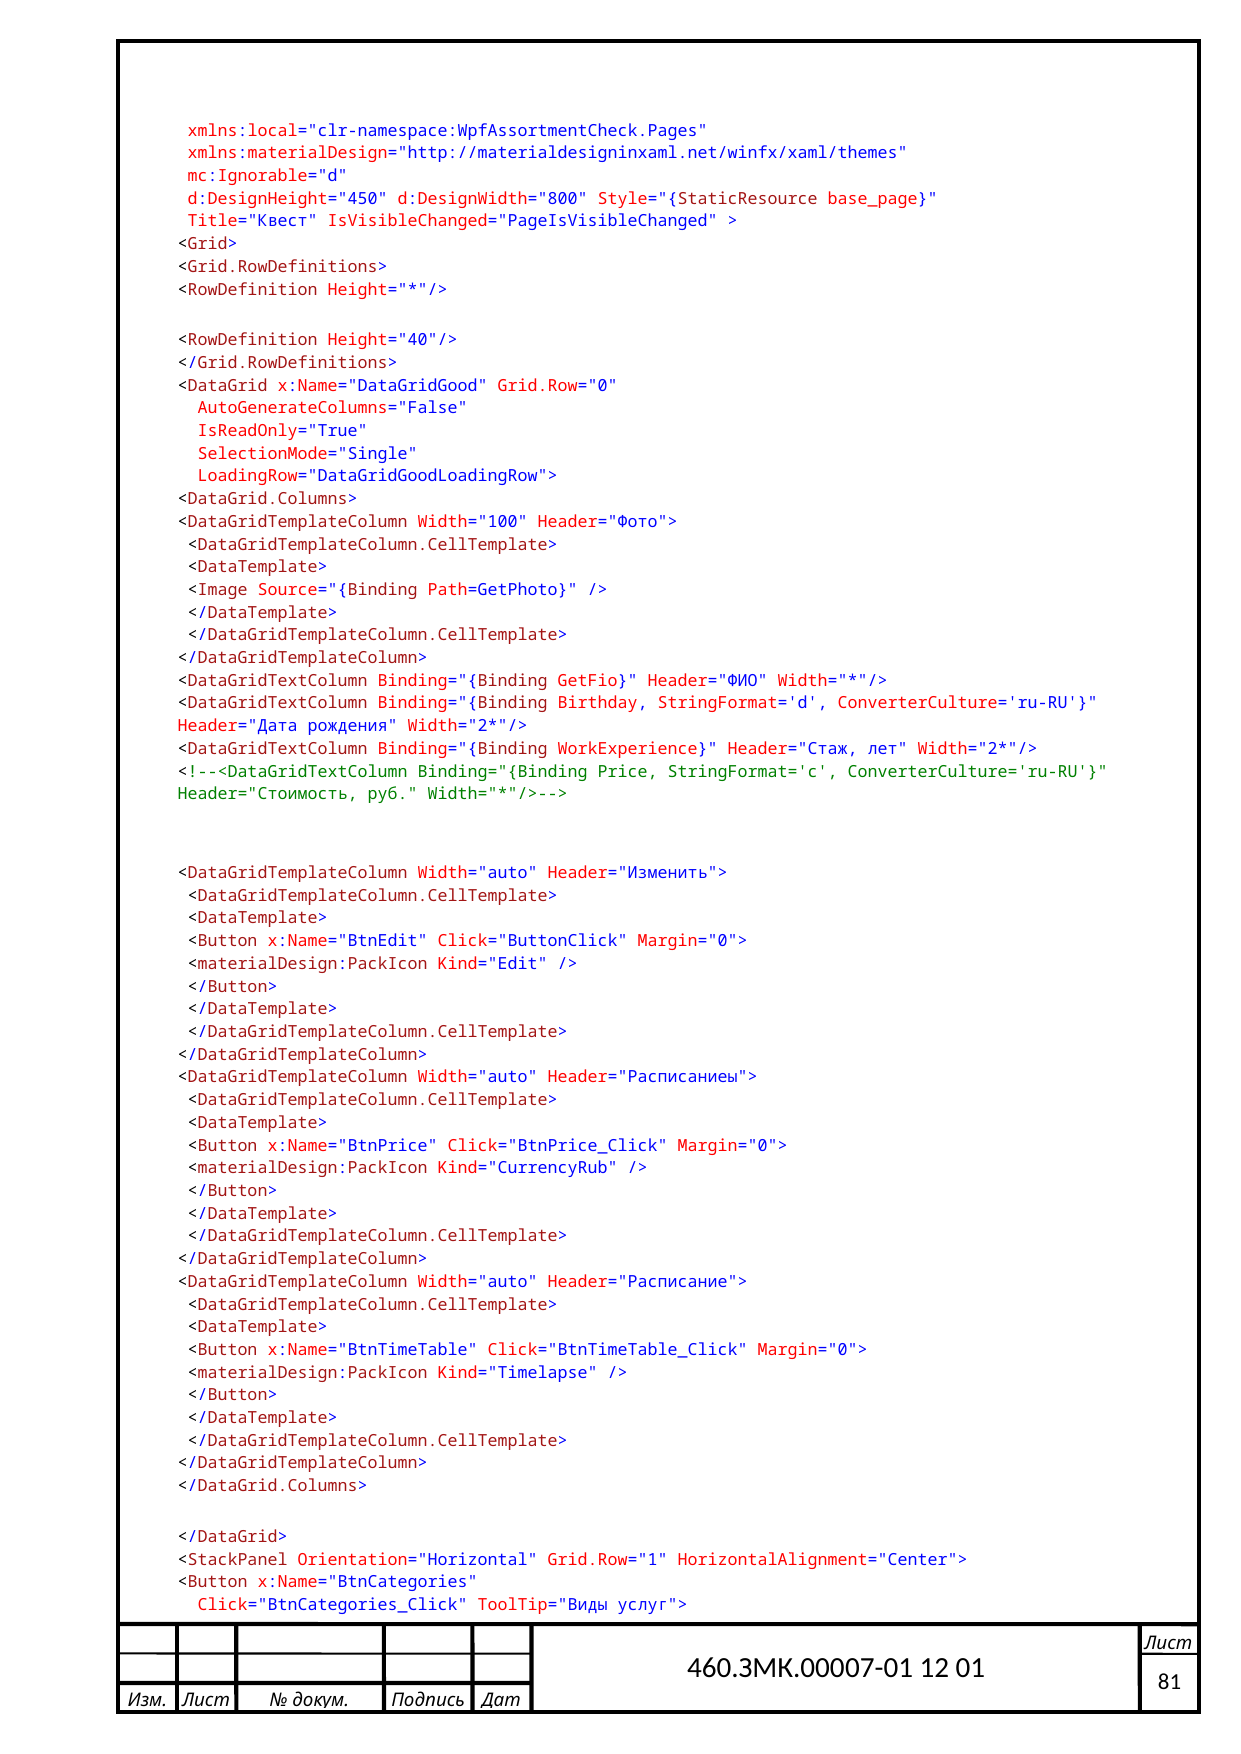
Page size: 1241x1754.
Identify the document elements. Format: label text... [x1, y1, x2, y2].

text <DataGridTextColumn Binding="{Binding Birthday, StringFormat='d', ConverterCulture='ru-RU'}" Header="Дата рождения" Width="2*"/> [177, 691, 1152, 737]
text xmlns:materialDesign="http://materialdesigninxaml.net/winfx/xaml/themes" [177, 141, 1152, 163]
text </DataTemplate> [177, 997, 1152, 1020]
text Click="BtnCategories_Click" ToolTip="Виды услуг"> [177, 1593, 1152, 1615]
text d:DesignHeight="450" d:DesignWidth="800" Style="{StaticResource base_page}" [177, 186, 1152, 209]
text <Button x:Name="BtnPrice" Click="BtnPrice_Click" Margin="0"> [177, 1133, 1152, 1156]
text <DataGridTemplateColumn.CellTemplate> [177, 1088, 1152, 1111]
text </DataGridTemplateColumn.CellTemplate> [177, 1428, 1152, 1451]
text <DataGridTextColumn Binding="{Binding GetFio}" Header="ФИО" Width="*"/> [177, 668, 1152, 691]
text </DataGridTemplateColumn> [177, 646, 1152, 668]
text </DataGrid.Columns> [177, 1474, 1152, 1497]
text <Button x:Name="BtnCategories" [177, 1570, 1152, 1593]
text <DataGridTemplateColumn.CellTemplate> [177, 532, 1152, 555]
text <Button x:Name="BtnTimeTable" Click="BtnTimeTable_Click" Margin="0"> [177, 1338, 1152, 1360]
text </Grid.RowDefinitions> [177, 351, 1152, 373]
text </DataTemplate> [177, 1406, 1152, 1428]
text </DataGridTemplateColumn> [177, 1247, 1152, 1269]
text </DataGridTemplateColumn.CellTemplate> [177, 623, 1152, 646]
text <materialDesign:PackIcon Kind="Edit" /> [177, 952, 1152, 974]
text <DataGridTemplateColumn Width="auto" Header="Изменить"> [177, 861, 1152, 883]
text <materialDesign:PackIcon Kind="CurrencyRub" /> [177, 1156, 1152, 1179]
text </DataTemplate> [177, 600, 1152, 623]
text </DataGridTemplateColumn> [177, 1042, 1152, 1065]
text xmlns:local="clr-namespace:WpfAssortmentCheck.Pages" [177, 118, 1152, 141]
text <DataGridTextColumn Binding="{Binding WorkExperience}" Header="Стаж, лет" Width="2*"/> [177, 737, 1152, 759]
text <RowDefinition Height="40"/> [177, 328, 1152, 351]
text <Grid> [177, 232, 1152, 254]
text AutoGenerateColumns="False" [177, 396, 1152, 419]
text </DataGridTemplateColumn.CellTemplate> [177, 1020, 1152, 1042]
text <DataGridTemplateColumn Width="100" Header="Фото"> [177, 509, 1152, 532]
text <DataGridTemplateColumn Width="auto" Header="Расписаниеы"> [177, 1065, 1152, 1088]
text </Button> [177, 1383, 1152, 1406]
text </Button> [177, 974, 1152, 997]
text <DataGridTemplateColumn.CellTemplate> [177, 1292, 1152, 1315]
text <DataTemplate> [177, 906, 1152, 929]
text <!--<DataGridTextColumn Binding="{Binding Price, StringFormat='c', ConverterCulture='ru-RU'}" Header="Стоимость, руб." Width="*"/>--> [177, 759, 1152, 805]
text SelectionMode="Single" [177, 441, 1152, 464]
text <DataTemplate> [177, 1315, 1152, 1338]
text <RowDefinition Height="*"/> [177, 277, 1152, 300]
text <materialDesign:PackIcon Kind="Timelapse" /> [177, 1360, 1152, 1383]
text <DataGridTemplateColumn.CellTemplate> [177, 883, 1152, 906]
text </DataTemplate> [177, 1201, 1152, 1224]
text </DataGridTemplateColumn.CellTemplate> [177, 1224, 1152, 1247]
text <Image Source="{Binding Path=GetPhoto}" /> [177, 578, 1152, 600]
text <DataGrid x:Name="DataGridGood" Grid.Row="0" [177, 373, 1152, 396]
text <Button x:Name="BtnEdit" Click="ButtonClick" Margin="0"> [177, 929, 1152, 952]
text Title="Квест" IsVisibleChanged="PageIsVisibleChanged" > [177, 209, 1152, 232]
text IsReadOnly="True" [177, 419, 1152, 441]
text <DataGridTemplateColumn Width="auto" Header="Расписание"> [177, 1269, 1152, 1292]
text <DataTemplate> [177, 555, 1152, 578]
text </Button> [177, 1179, 1152, 1201]
text <DataTemplate> [177, 1111, 1152, 1133]
text <DataGrid.Columns> [177, 487, 1152, 509]
text mc:Ignorable="d" [177, 163, 1152, 186]
text <StackPanel Orientation="Horizontal" Grid.Row="1" HorizontalAlignment="Center"> [177, 1547, 1152, 1570]
text </DataGridTemplateColumn> [177, 1451, 1152, 1474]
text LoadingRow="DataGridGoodLoadingRow"> [177, 464, 1152, 487]
text <Grid.RowDefinitions> [177, 254, 1152, 277]
text </DataGrid> [177, 1524, 1152, 1547]
